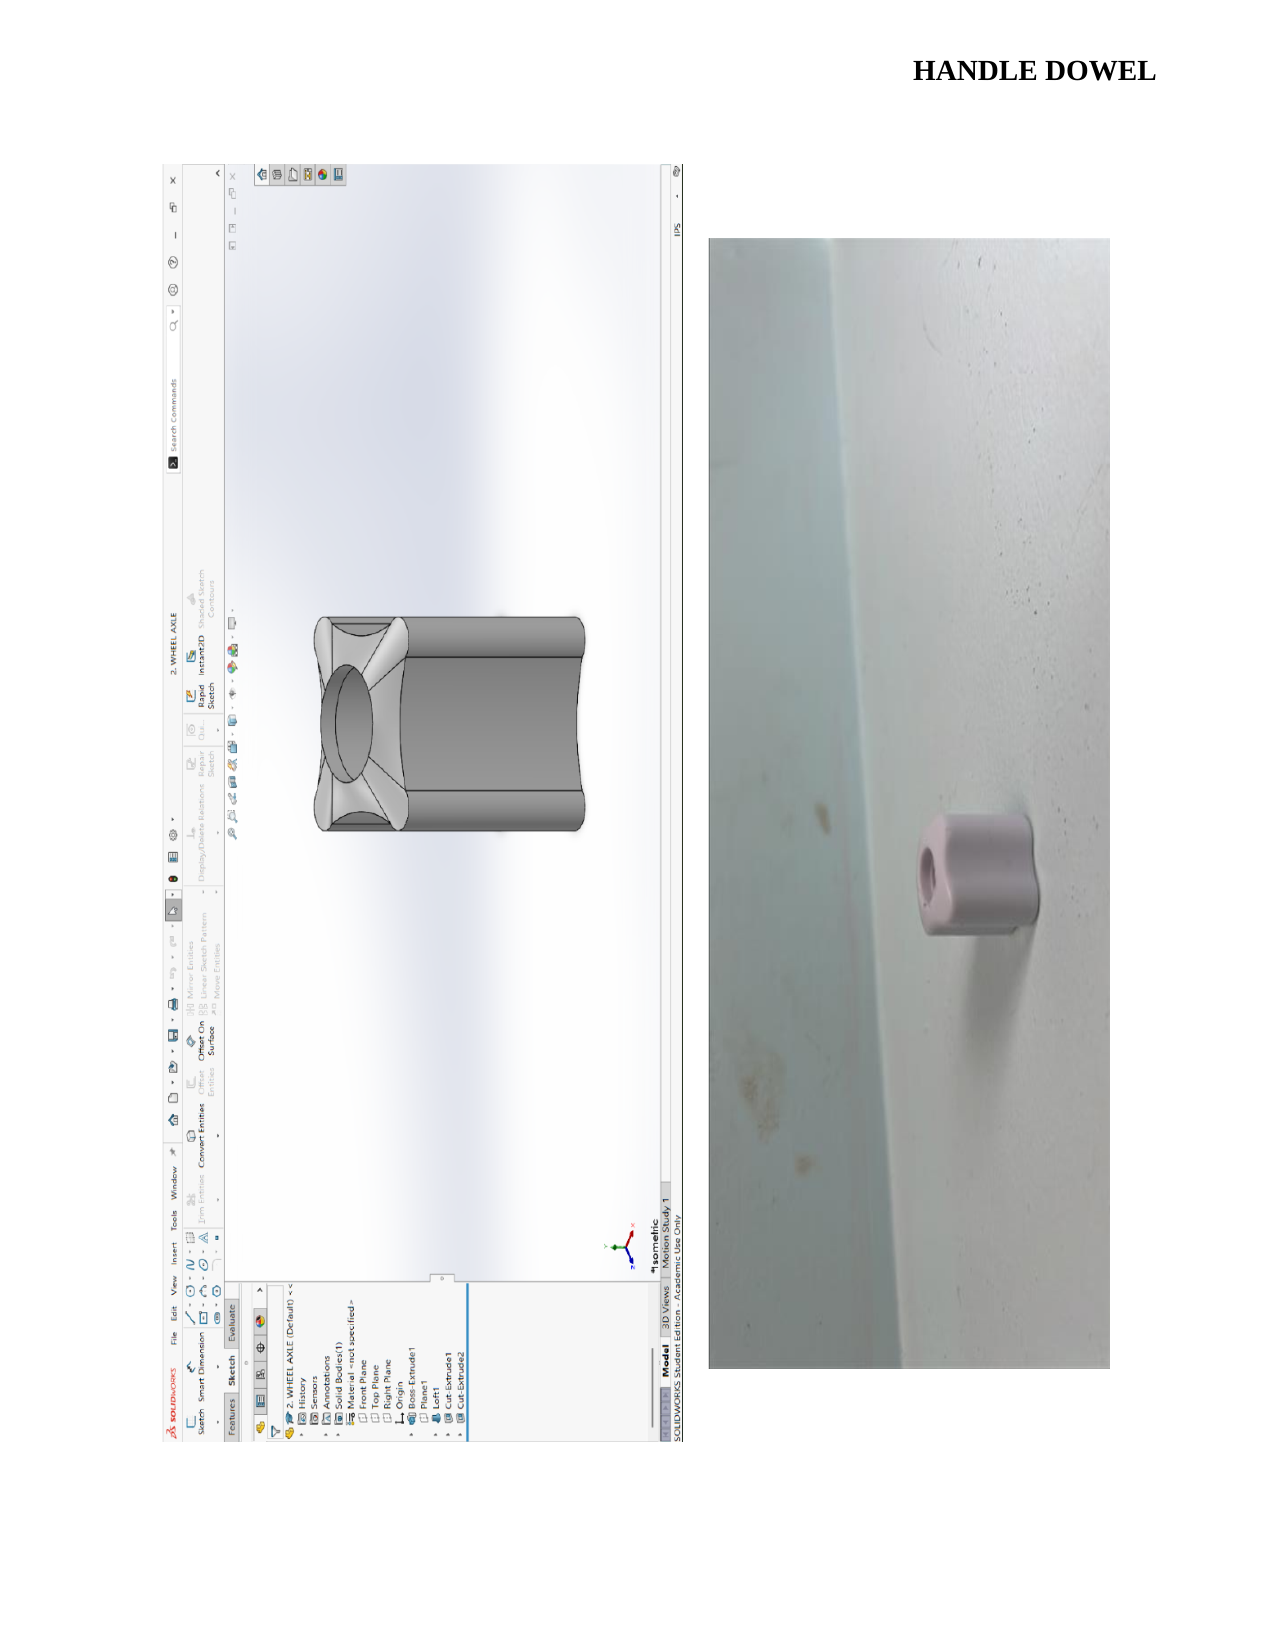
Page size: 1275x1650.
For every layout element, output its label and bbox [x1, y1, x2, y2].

table_cell [150, 163, 696, 1442]
picture [709, 239, 1110, 1368]
table_cell [696, 163, 1125, 1442]
picture [163, 165, 683, 1442]
